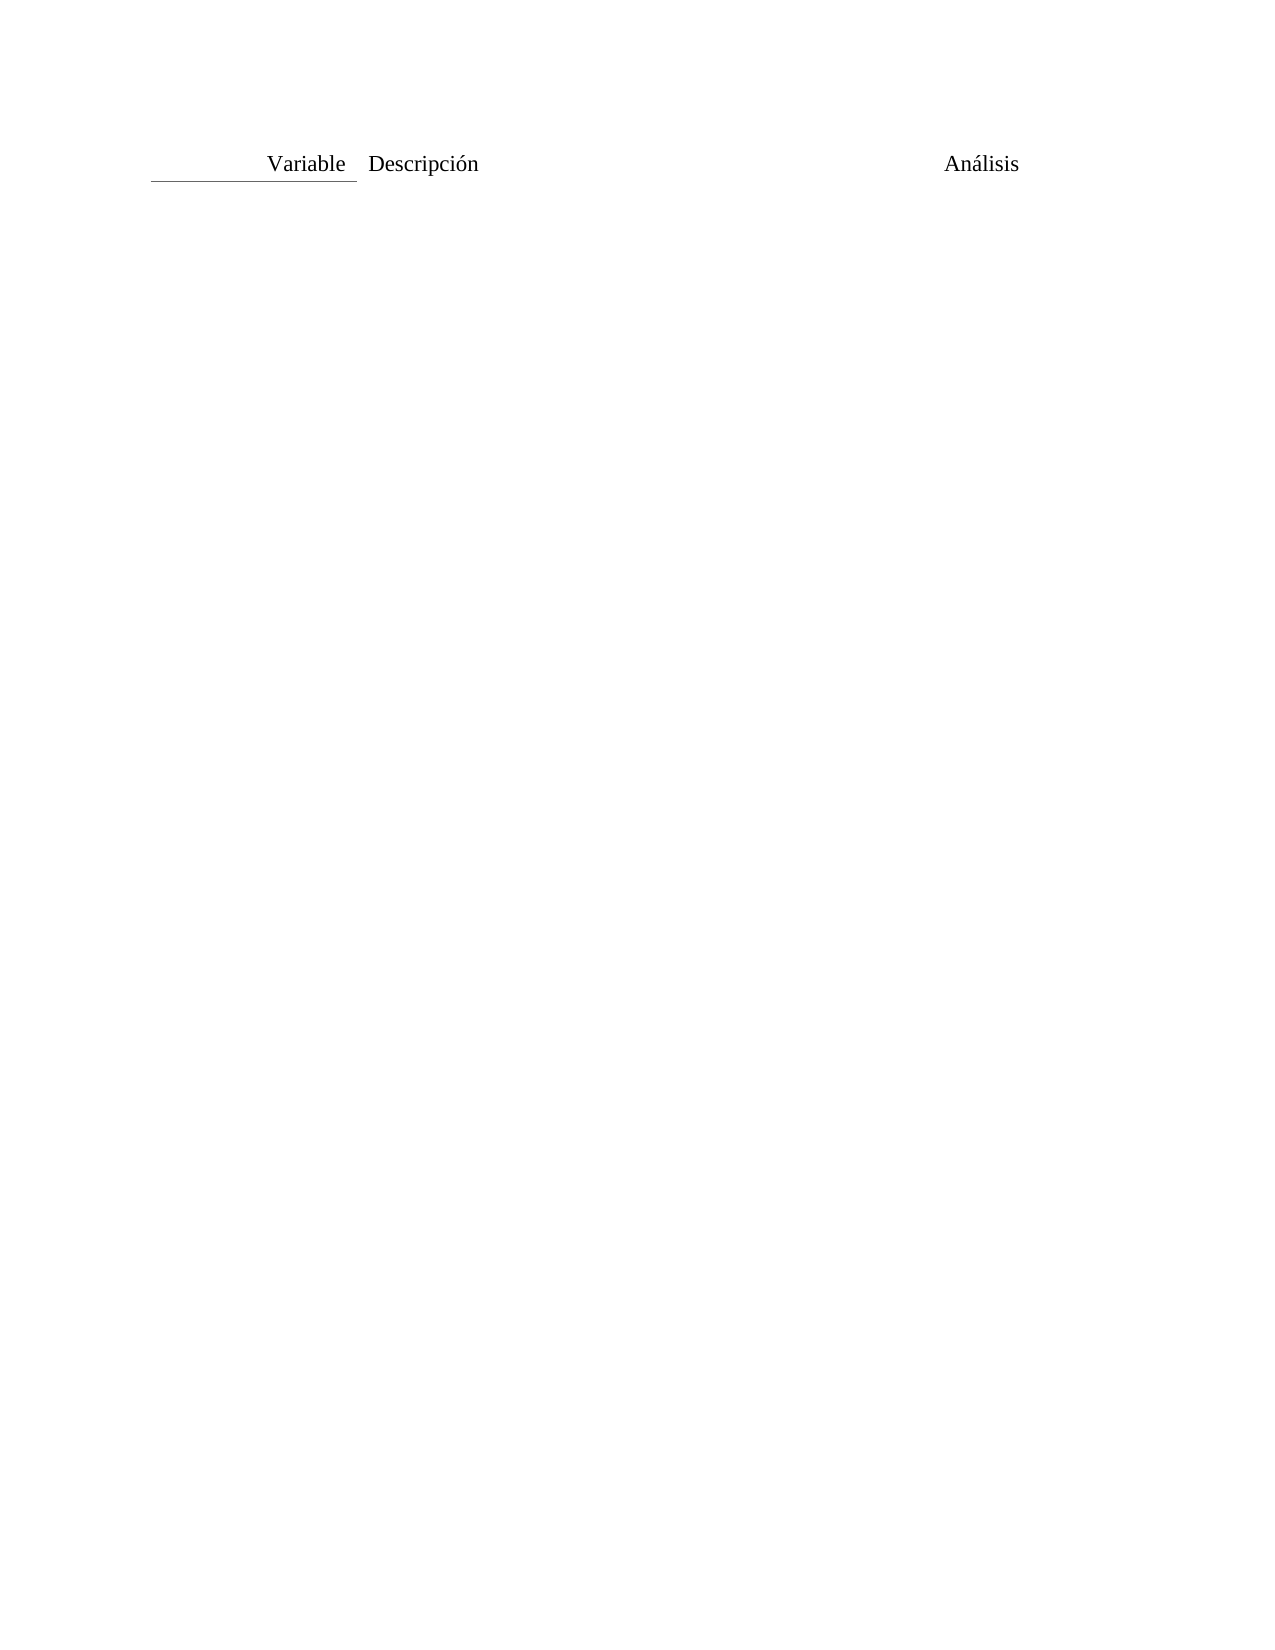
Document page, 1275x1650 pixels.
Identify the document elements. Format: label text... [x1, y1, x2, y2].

table_header Descripción [357, 150, 844, 181]
table_header Análisis [844, 150, 1139, 181]
table_header Variable [151, 150, 357, 181]
